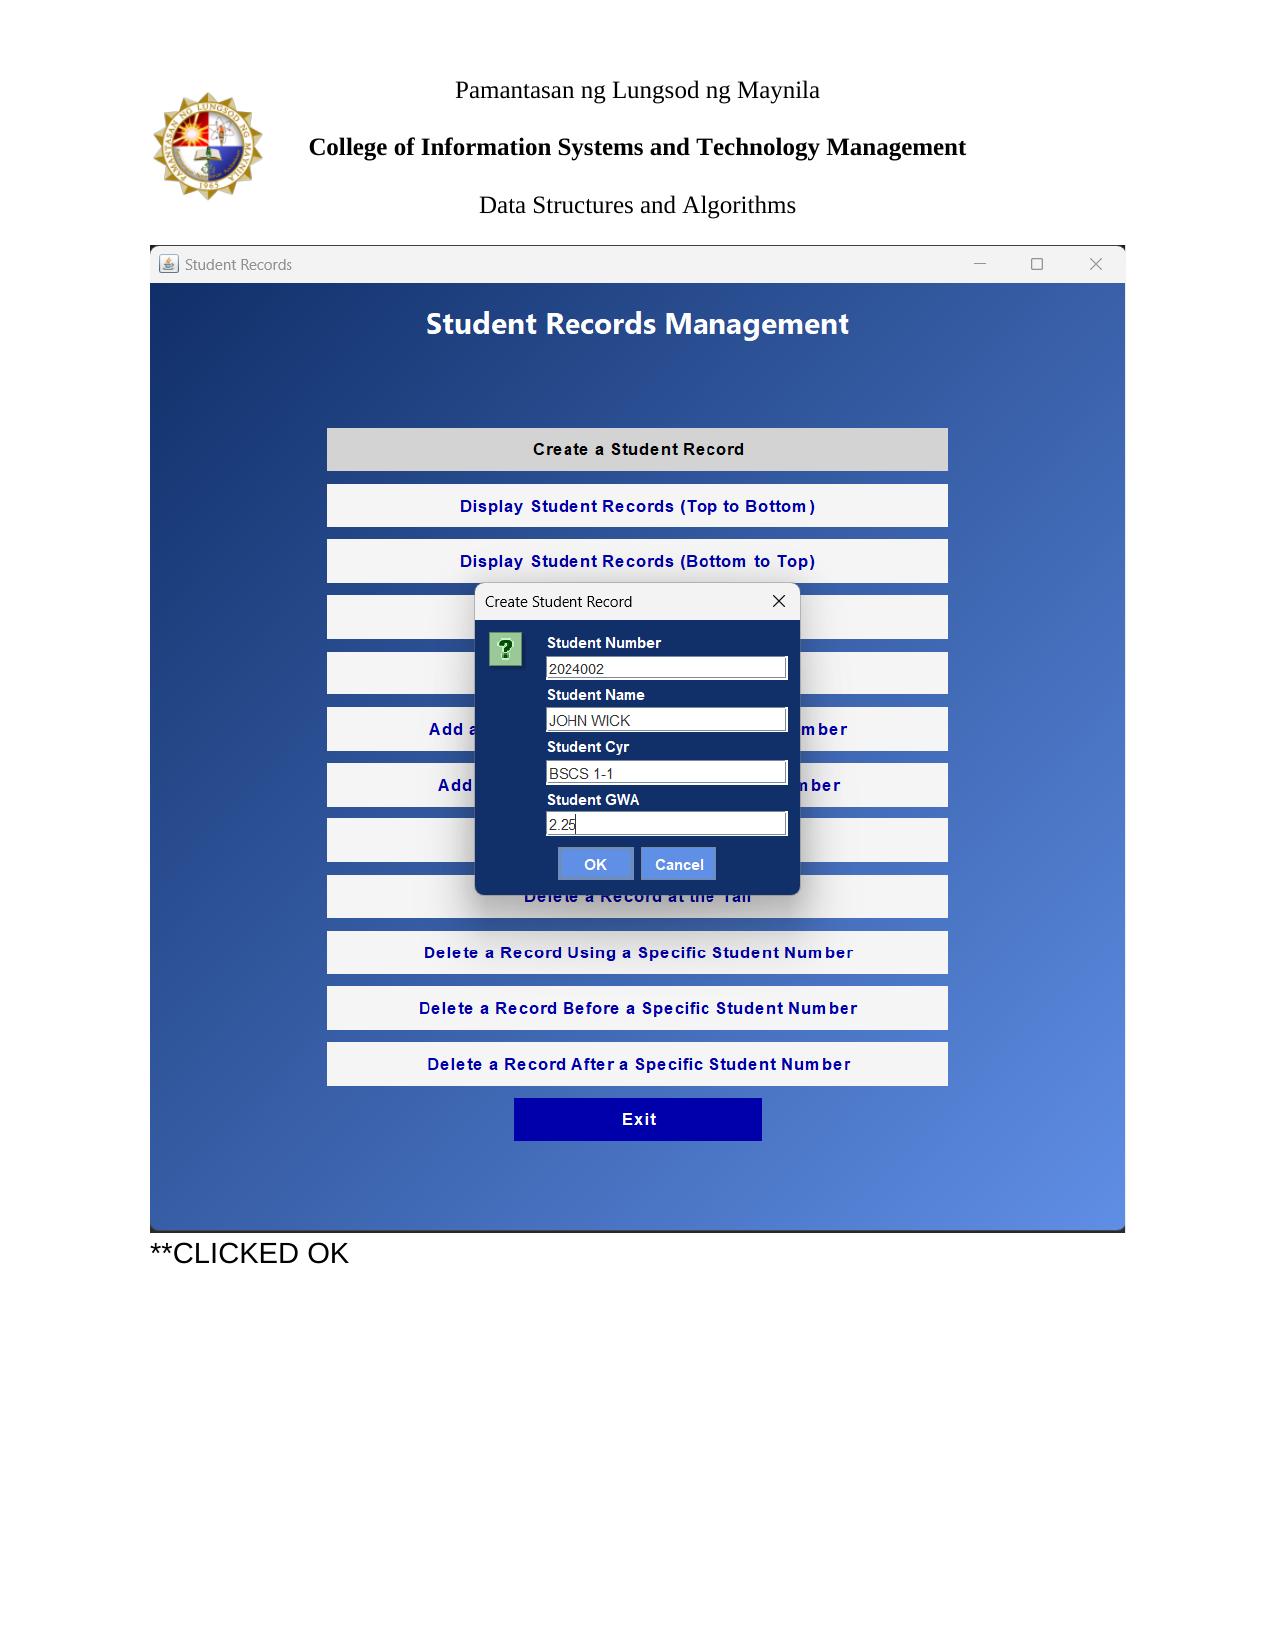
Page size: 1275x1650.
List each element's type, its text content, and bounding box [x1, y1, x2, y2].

picture [150, 91, 264, 204]
picture [150, 245, 1125, 1233]
text **CLICKED OK [150, 1236, 1125, 1270]
